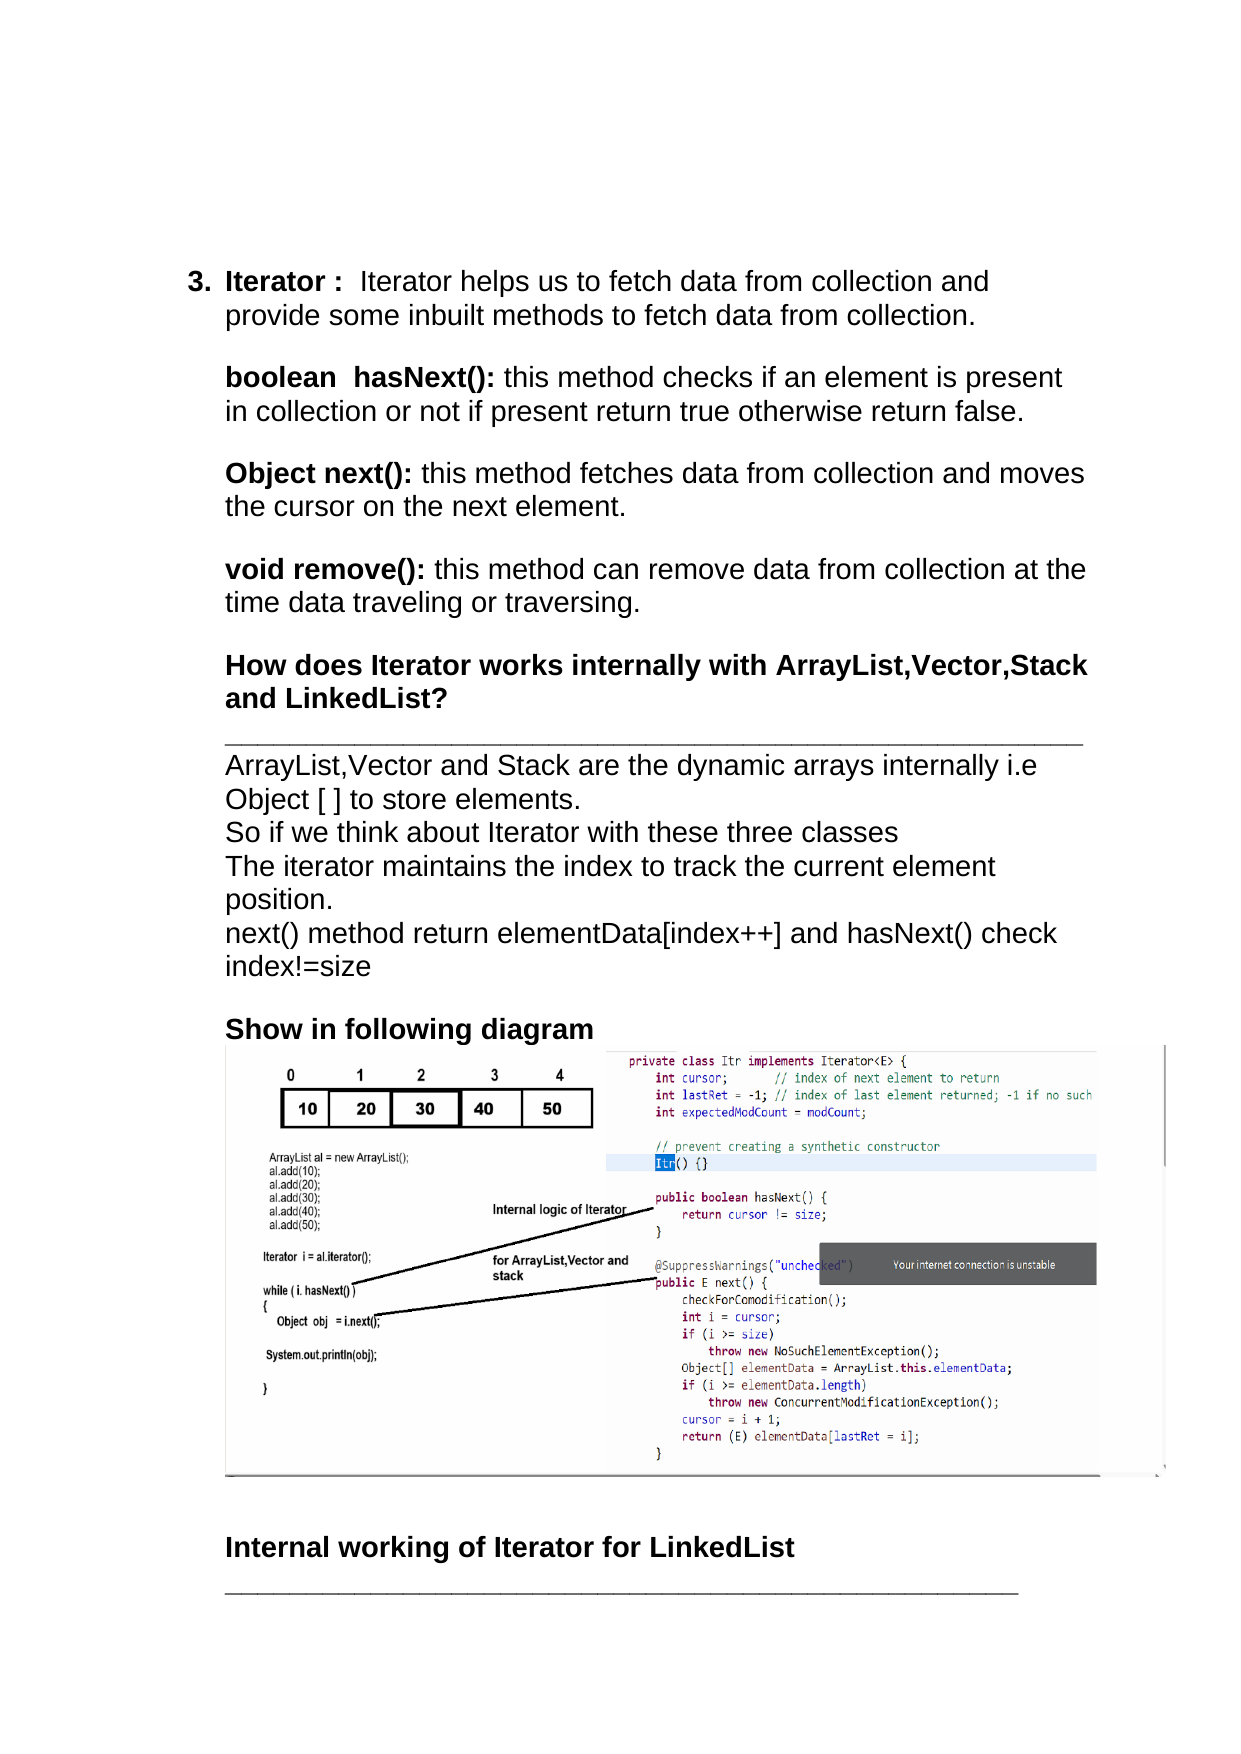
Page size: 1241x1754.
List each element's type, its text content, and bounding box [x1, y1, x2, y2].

list Iterator : Iterator helps us to fetch data from collection and provide some inbuilt methods to fetch data from collection. [187, 264, 1090, 331]
text boolean hasNext(): this method checks if an element is present in collection or not if present return true otherwise return false. [225, 360, 1090, 427]
text Internal working of Iterator for LinkedList [225, 1530, 1090, 1564]
picture [225, 1045, 1166, 1477]
text The iterator maintains the index to track the current element position. [225, 849, 1090, 916]
text _________________________________________________ [225, 1564, 1090, 1597]
text ArrayList,Vector and Stack are the dynamic arrays internally i.e Object [ ] to store elements. [225, 748, 1090, 815]
text Object next(): this method fetches data from collection and moves the cursor on the next element. [225, 456, 1090, 523]
text next() method return elementData[index++] and hasNext() check index!=size [225, 916, 1090, 983]
text void remove(): this method can remove data from collection at the time data traveling or traversing. [225, 552, 1090, 619]
text How does Iterator works internally with ArrayList,Vector,Stack and LinkedList? [225, 648, 1090, 715]
text _____________________________________________________ [225, 715, 1090, 748]
text Show in following diagram [225, 1012, 1090, 1045]
text So if we think about Iterator with these three classes [225, 815, 1090, 849]
